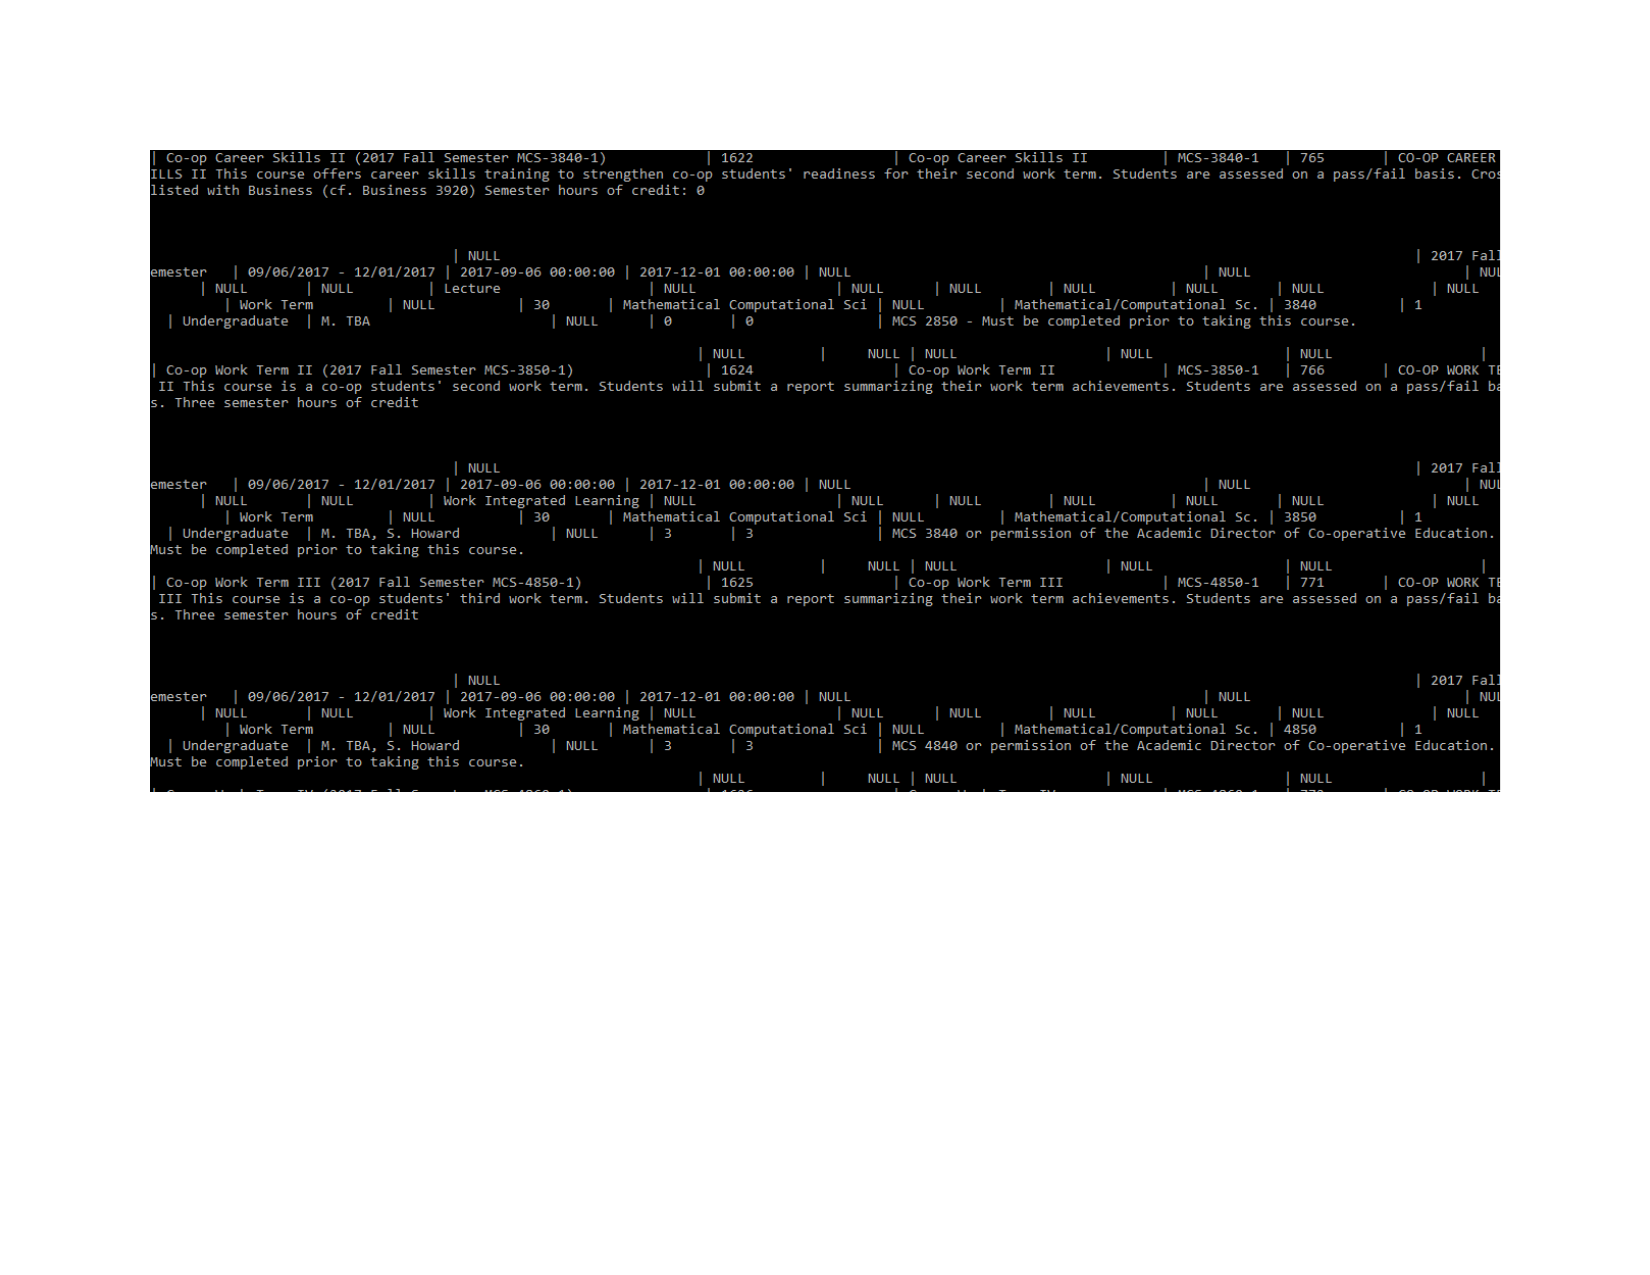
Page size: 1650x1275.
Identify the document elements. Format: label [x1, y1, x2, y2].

picture [150, 150, 1500, 792]
